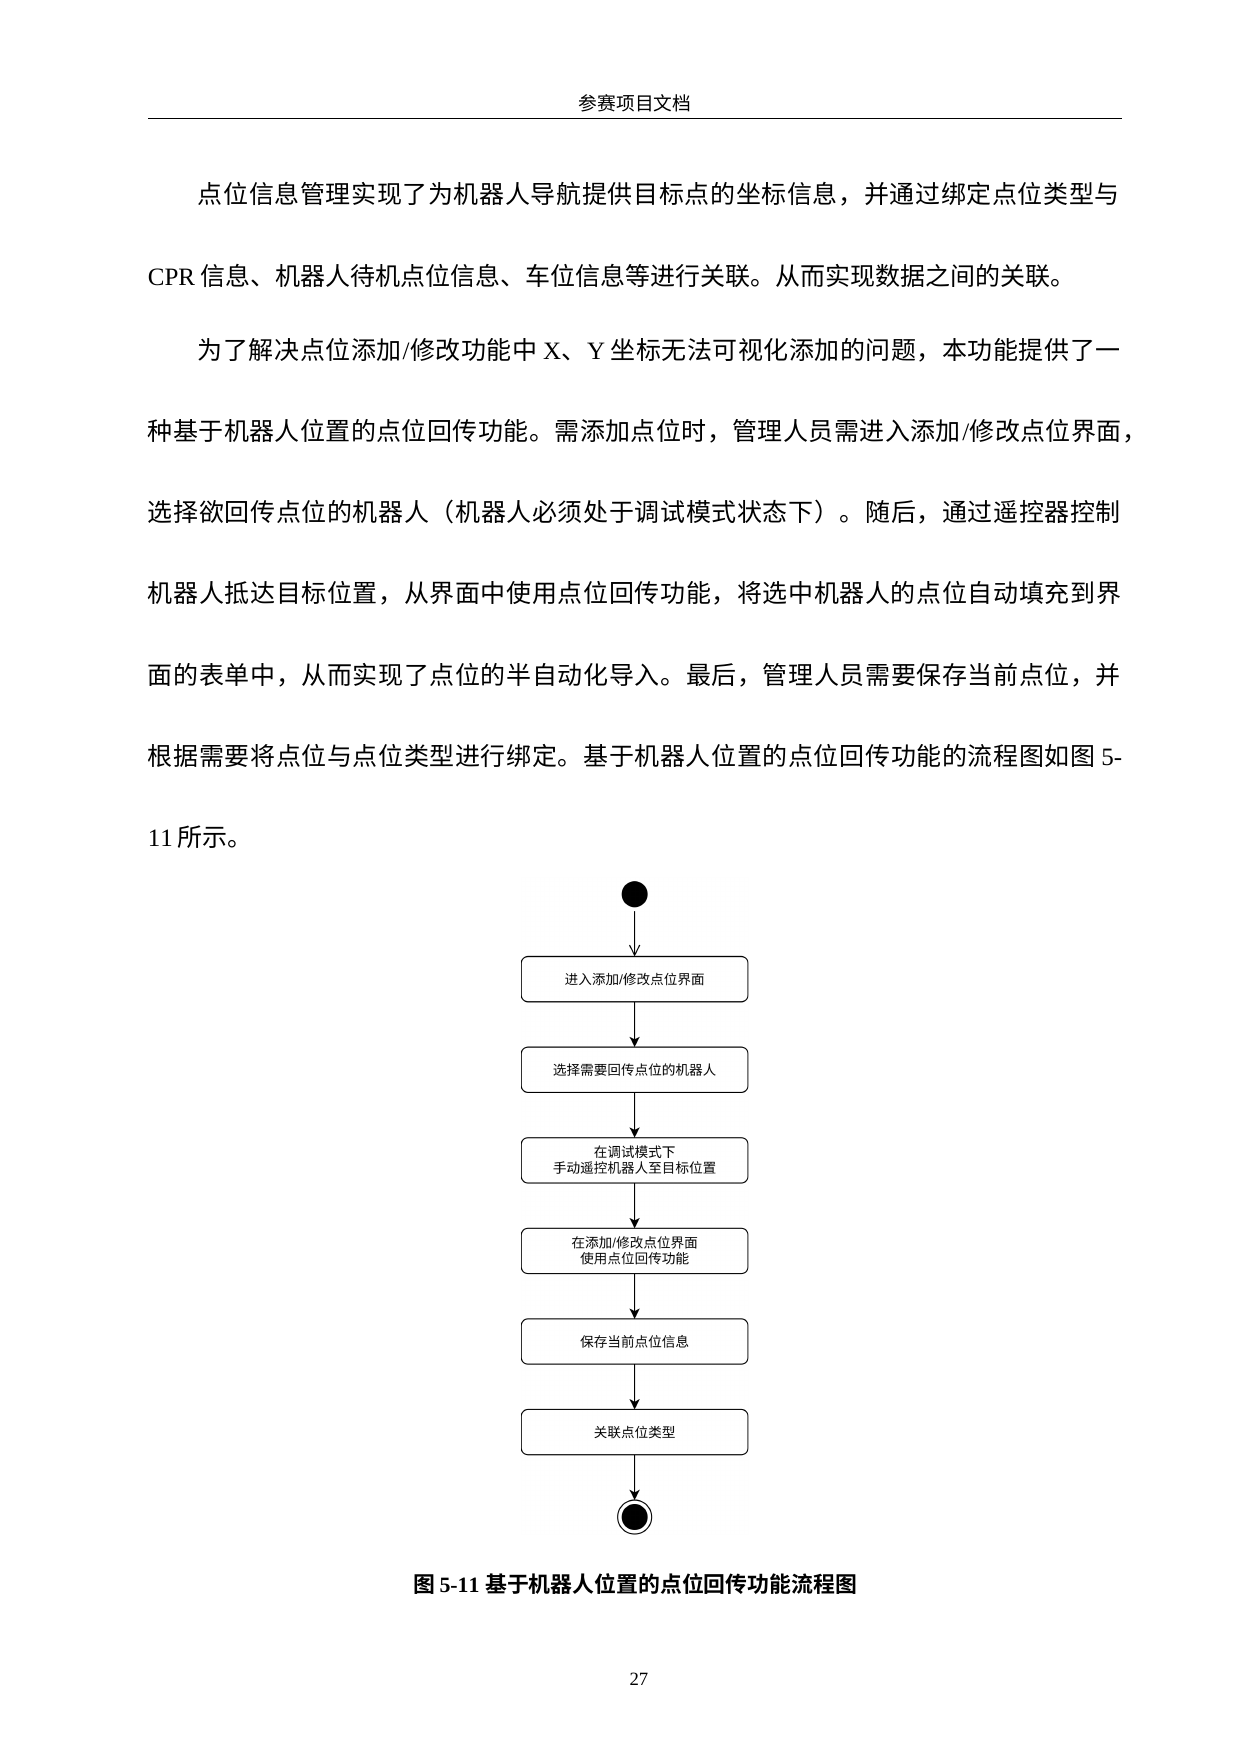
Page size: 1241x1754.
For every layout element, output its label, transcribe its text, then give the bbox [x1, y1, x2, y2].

text 点位信息管理实现了为机器人导航提供目标点的坐标信息，并通过绑定点位类型与CPR信息、机器人待机点位信息、车位信息等进行关联。从而实现数据之间的关联。 [148, 160, 1122, 307]
text 图5-11 基于机器人位置的点位回传功能流程图 [148, 1567, 1122, 1599]
text 为了解决点位添加/修改功能中X、Y坐标无法可视化添加的问题，本功能提供了一种基于机器人位置的点位回传功能。需添加点位时，管理人员需进入添加/修改点位界面，选择欲回传点位的机器人（机器人必须处于调试模式状态下）。随后，通过遥控器控制机器人抵达目标位置，从界面中使用点位回传功能，将选中机器人的点位自动填充到界面的表单中，从而实现了点位的半自动化导入。最后，管理人员需要保存当前点位，并根据需要将点位与点位类型进行绑定。基于机器人位置的点位回传功能的流程图如图5-11所示。 [148, 316, 1122, 868]
picture [521, 877, 749, 1535]
